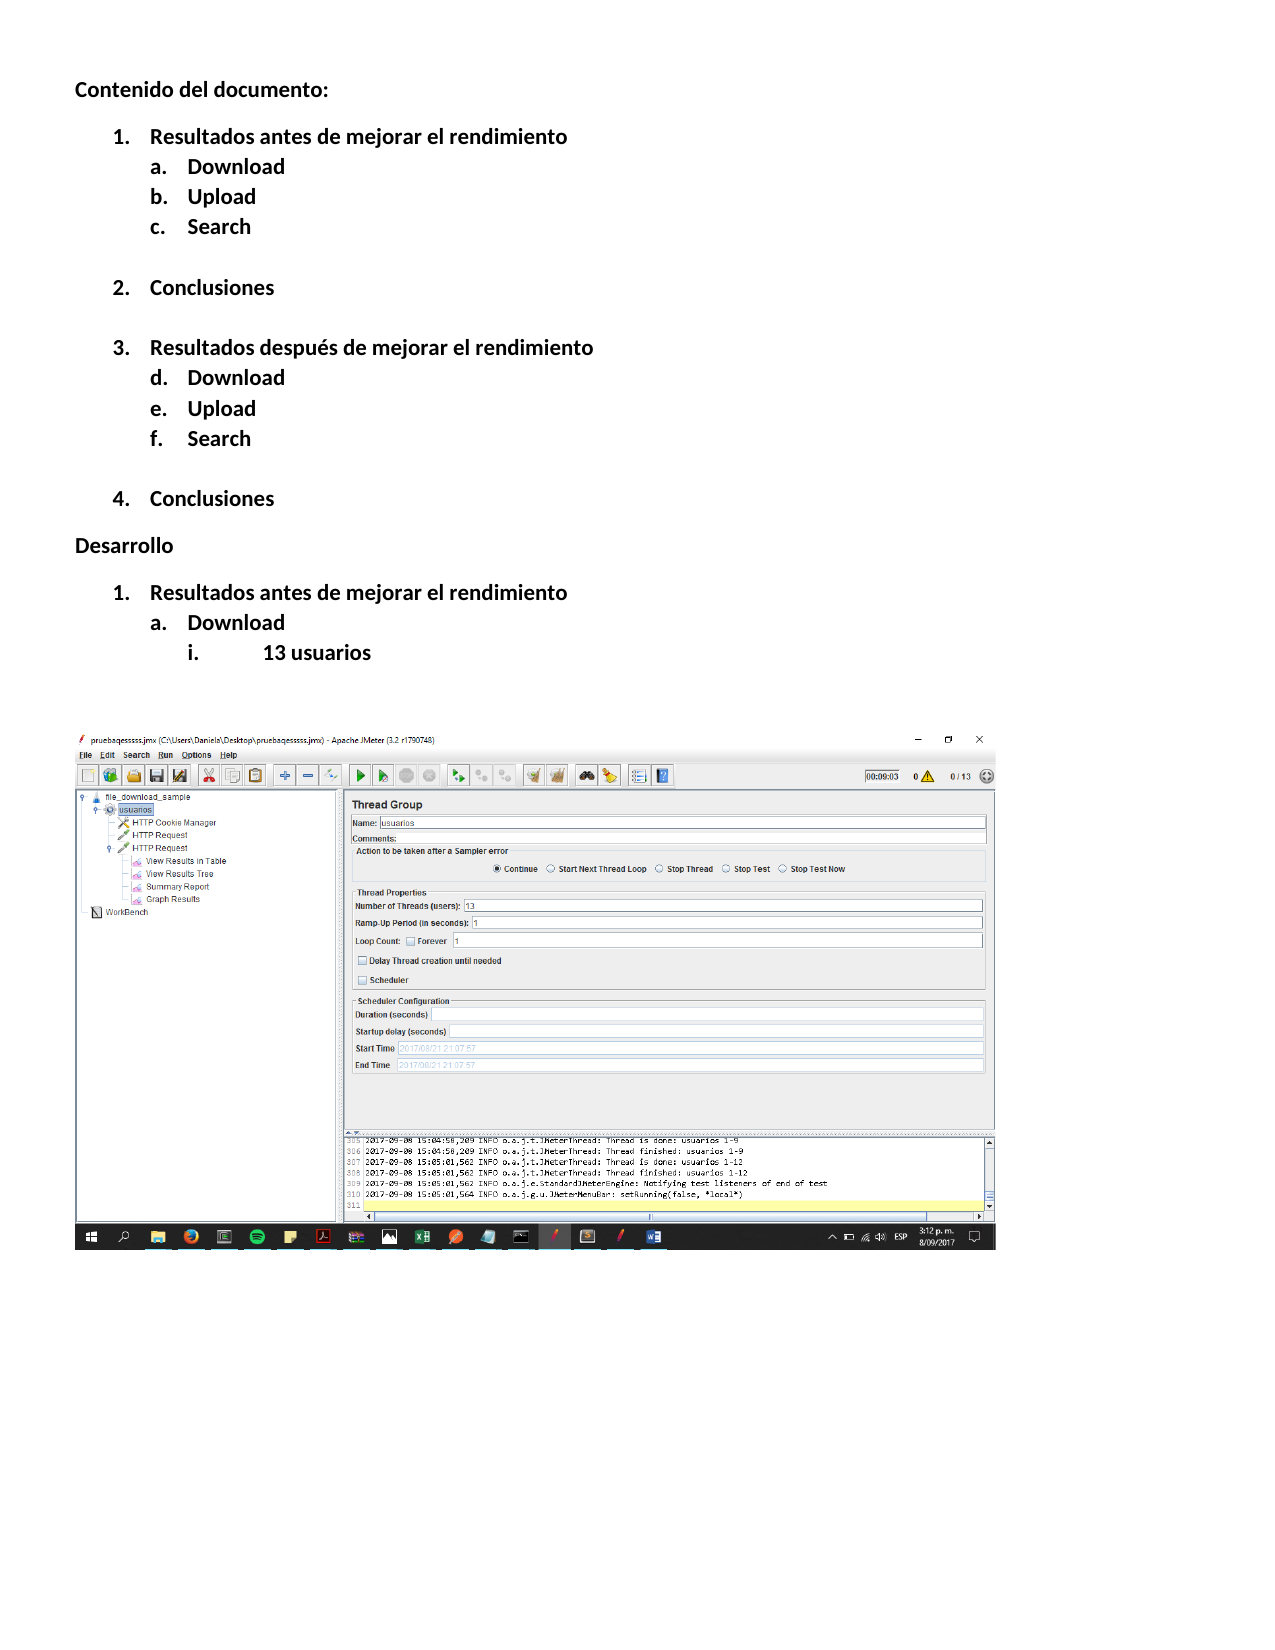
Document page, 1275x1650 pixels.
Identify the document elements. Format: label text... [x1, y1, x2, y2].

list Resultados antes de mejorar el rendimiento [112, 578, 1200, 606]
picture [75, 732, 996, 1250]
list Download [150, 152, 1200, 180]
list Search [150, 424, 1200, 452]
list Search [150, 212, 1200, 241]
list Conclusiones [112, 484, 1200, 512]
text Contenido del documento: [75, 75, 1200, 103]
list Conclusiones [112, 273, 1200, 301]
list Resultados antes de mejorar el rendimiento [112, 122, 1200, 150]
list Upload [150, 394, 1200, 422]
text Desarrollo [75, 531, 1200, 559]
list Download [150, 363, 1200, 392]
list Download [150, 608, 1200, 636]
list 13 usuarios [187, 638, 1200, 667]
list Upload [150, 182, 1200, 210]
list Resultados después de mejorar el rendimiento [112, 333, 1200, 361]
